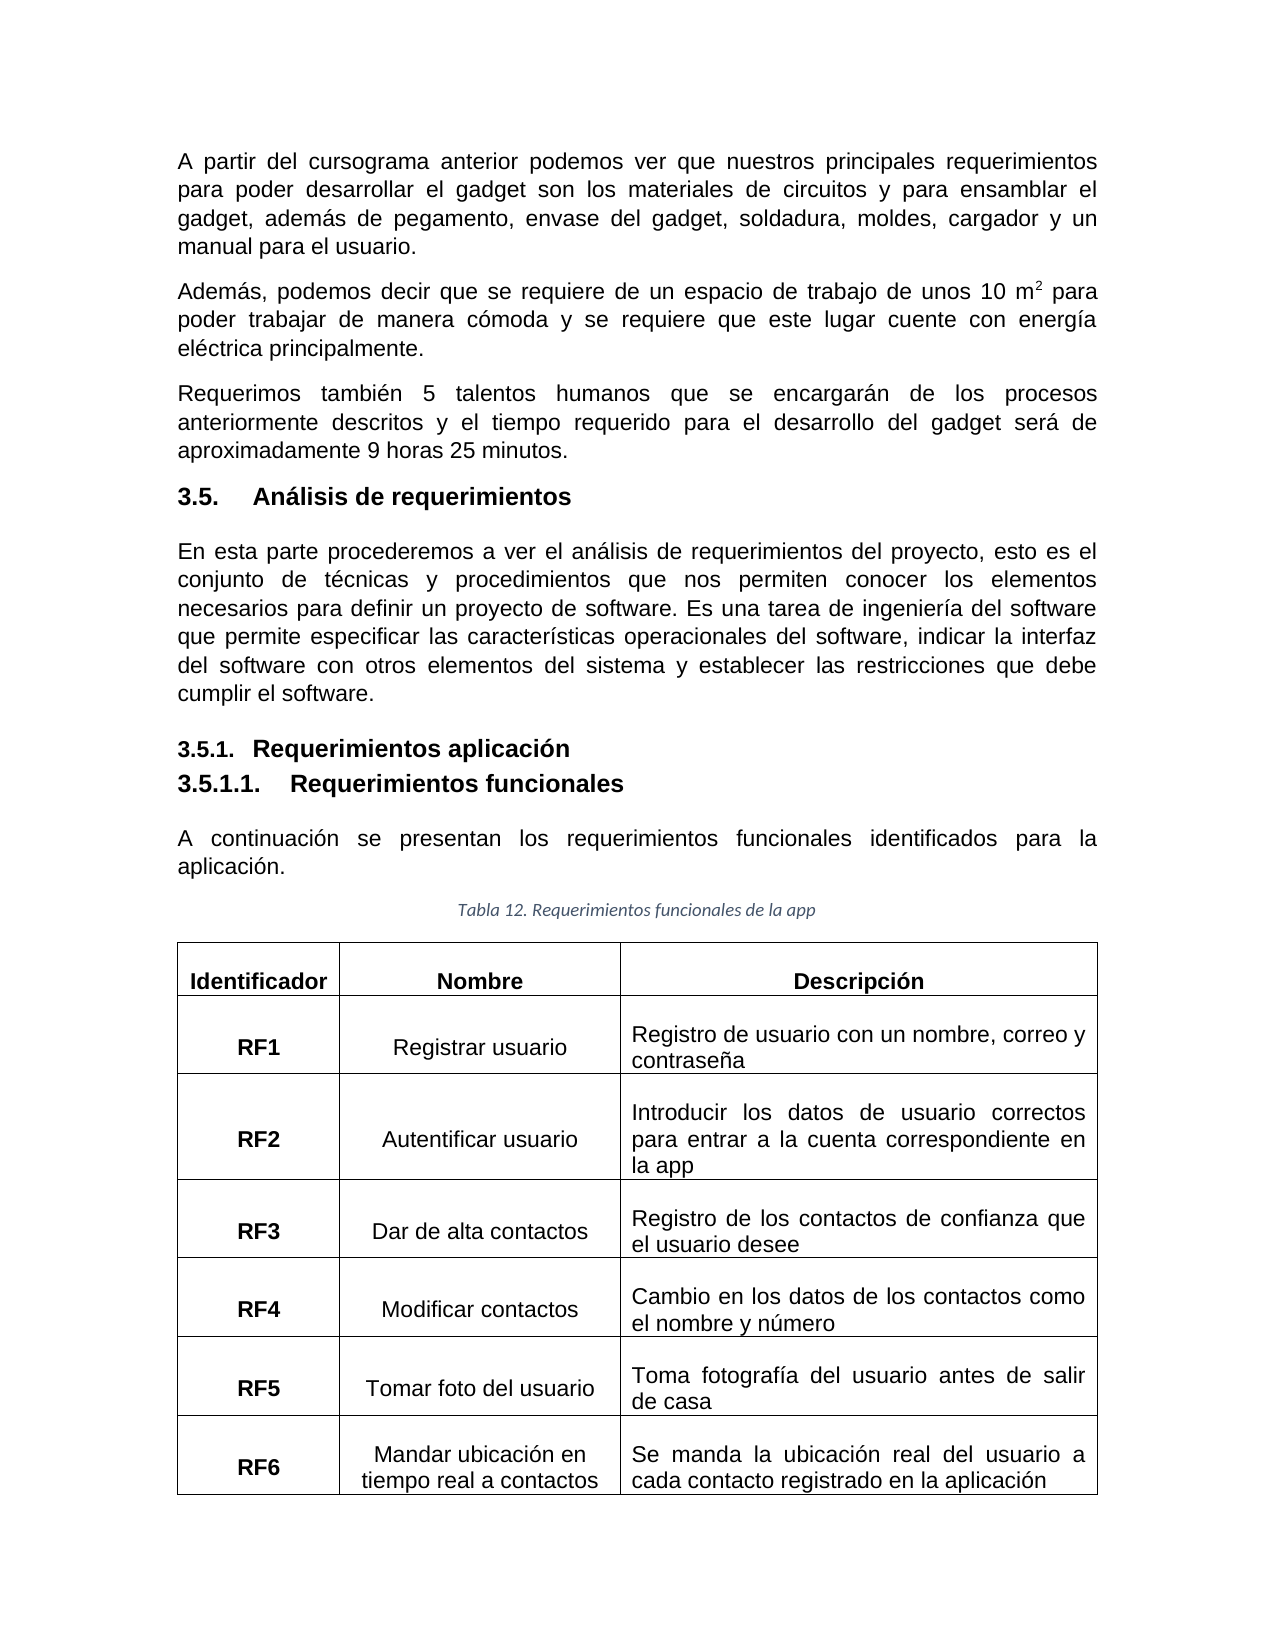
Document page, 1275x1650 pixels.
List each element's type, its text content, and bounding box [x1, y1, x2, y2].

table_cell RF6 [178, 1416, 339, 1493]
text A continuación se presentan los requerimientos funcionales identificados para la aplicación. [177, 825, 1098, 880]
table_cell Toma fotografía del usuario antes de salir de casa [621, 1337, 1097, 1415]
table_cell RF3 [178, 1180, 339, 1257]
table_cell Registrar usuario [340, 996, 620, 1073]
table_cell RF4 [178, 1258, 339, 1336]
text A partir del cursograma anterior podemos ver que nuestros principales requerimientos para poder desarrollar el gadget son los materiales de circuitos y para ensamblar el gadget, además de pegamento, envase del gadget, soldadura, moldes, cargador y un manual para el usuario. [177, 148, 1098, 259]
subtitle Requerimientos funcionales [177, 769, 1098, 798]
table_cell Cambio en los datos de los contactos como el nombre y número [621, 1258, 1097, 1336]
text Tabla 12. Requerimientos funcionales de la app [177, 898, 1098, 921]
table_cell Se manda la ubicación real del usuario a cada contacto registrado en la aplicación [621, 1416, 1097, 1493]
text Requerimos también 5 talentos humanos que se encargarán de los procesos anteriormente descritos y el tiempo requerido para el desarrollo del gadget será de aproximadamente 9 horas 25 minutos. [177, 380, 1098, 463]
table_cell RF1 [178, 996, 339, 1073]
table_cell Dar de alta contactos [340, 1180, 620, 1257]
table_cell Modificar contactos [340, 1258, 620, 1336]
table_cell Registro de usuario con un nombre, correo y contraseña [621, 996, 1097, 1073]
table_header Identificador [178, 943, 339, 994]
table_cell Tomar foto del usuario [340, 1337, 620, 1415]
subtitle Análisis de requerimientos [177, 482, 1098, 511]
table_cell Registro de los contactos de confianza que el usuario desee [621, 1180, 1097, 1257]
table_cell RF5 [178, 1337, 339, 1415]
text Además, podemos decir que se requiere de un espacio de trabajo de unos 10 m2 para poder trabajar de manera cómoda y se requiere que este lugar cuente con energía eléctrica principalmente. [177, 278, 1098, 361]
table_cell RF2 [178, 1074, 339, 1178]
table_cell Autentificar usuario [340, 1074, 620, 1178]
text En esta parte procederemos a ver el análisis de requerimientos del proyecto, esto es el conjunto de técnicas y procedimientos que nos permiten conocer los elementos necesarios para definir un proyecto de software. Es una tarea de ingeniería del software que permite especificar las características operacionales del software, indicar la interfaz del software con otros elementos del sistema y establecer las restricciones que debe cumplir el software. [177, 538, 1098, 707]
subtitle Requerimientos aplicación [177, 734, 1098, 762]
table_header Descripción [621, 943, 1097, 994]
table_header Nombre [340, 943, 620, 994]
table_cell Introducir los datos de usuario correctos para entrar a la cuenta correspondiente en la app [621, 1074, 1097, 1178]
table_cell Mandar ubicación en tiempo real a contactos [340, 1416, 620, 1493]
